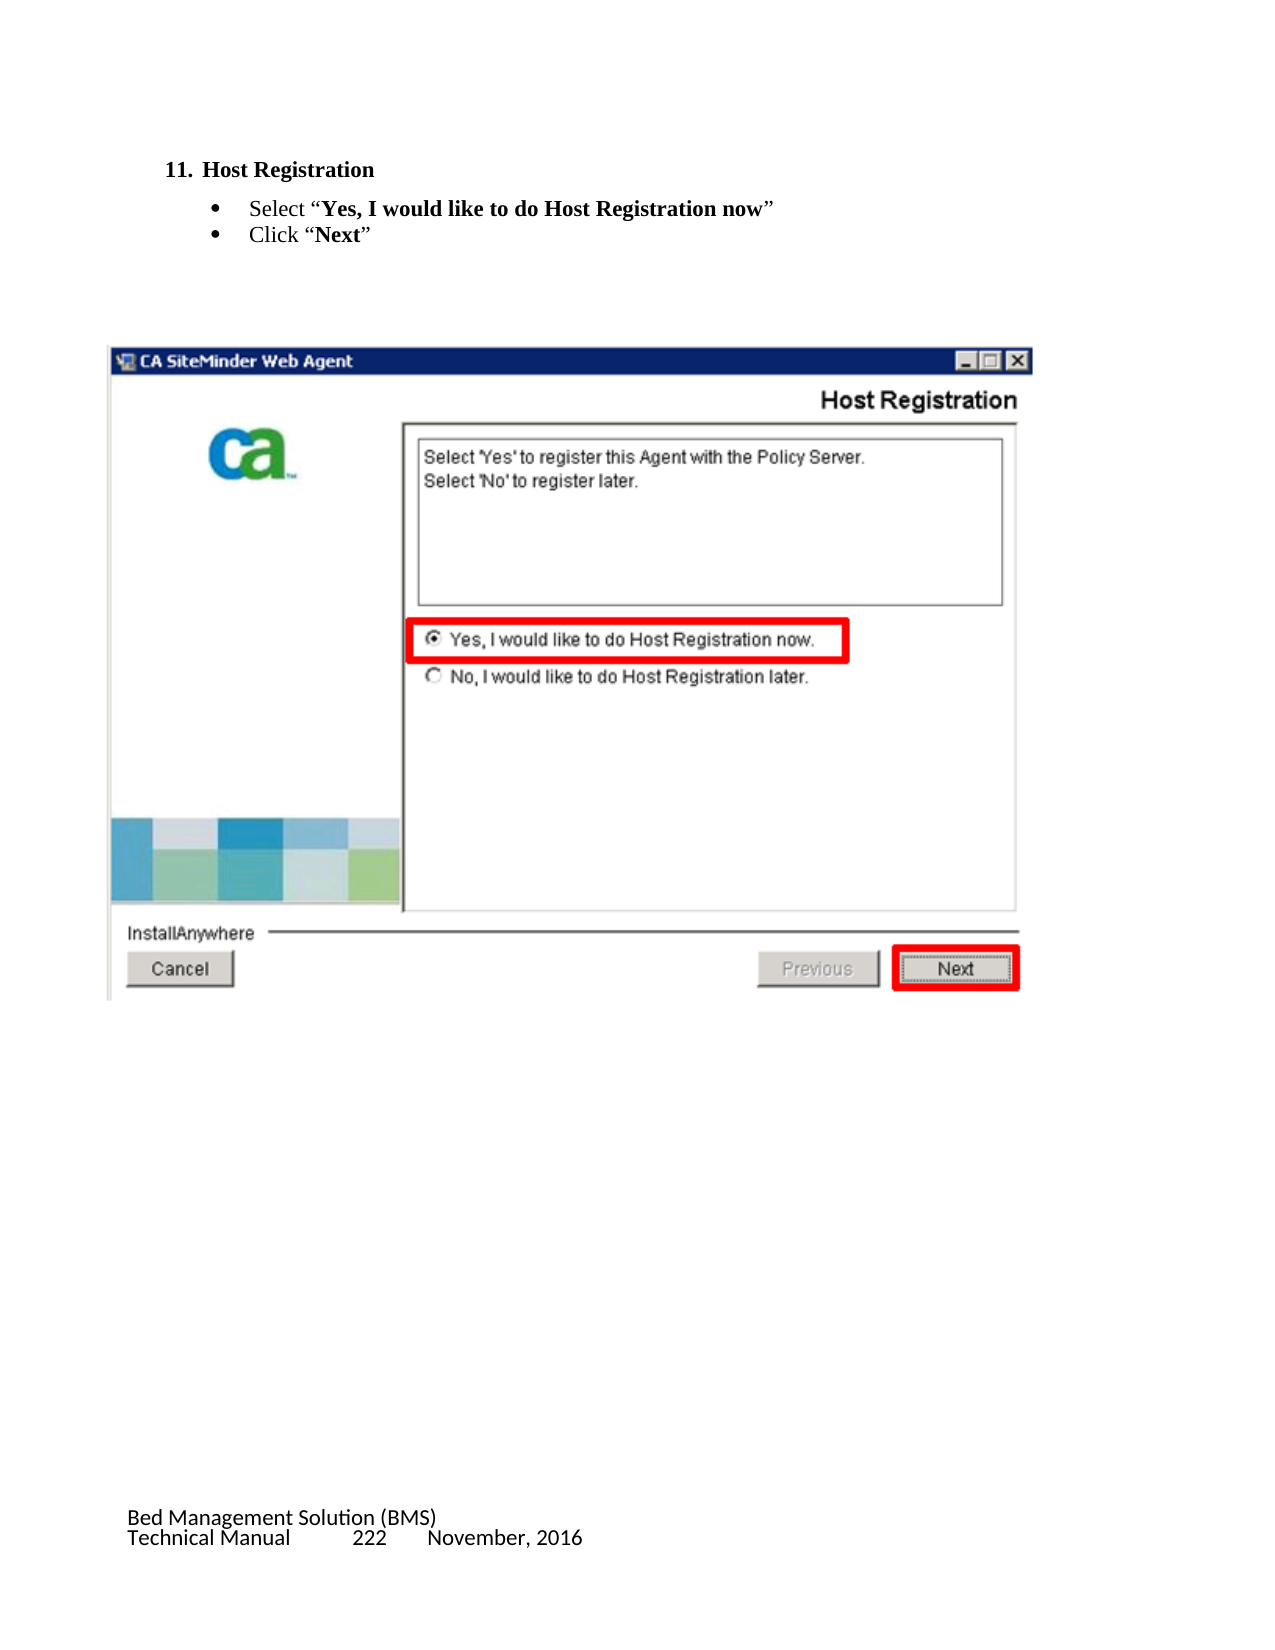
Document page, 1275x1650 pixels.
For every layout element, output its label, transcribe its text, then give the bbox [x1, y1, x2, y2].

list Host Registration [164, 156, 1148, 183]
list Select “Yes, I would like to do Host Registration now” [211, 195, 1148, 221]
picture [104, 342, 1036, 1004]
list Click “Next” [211, 221, 1148, 248]
